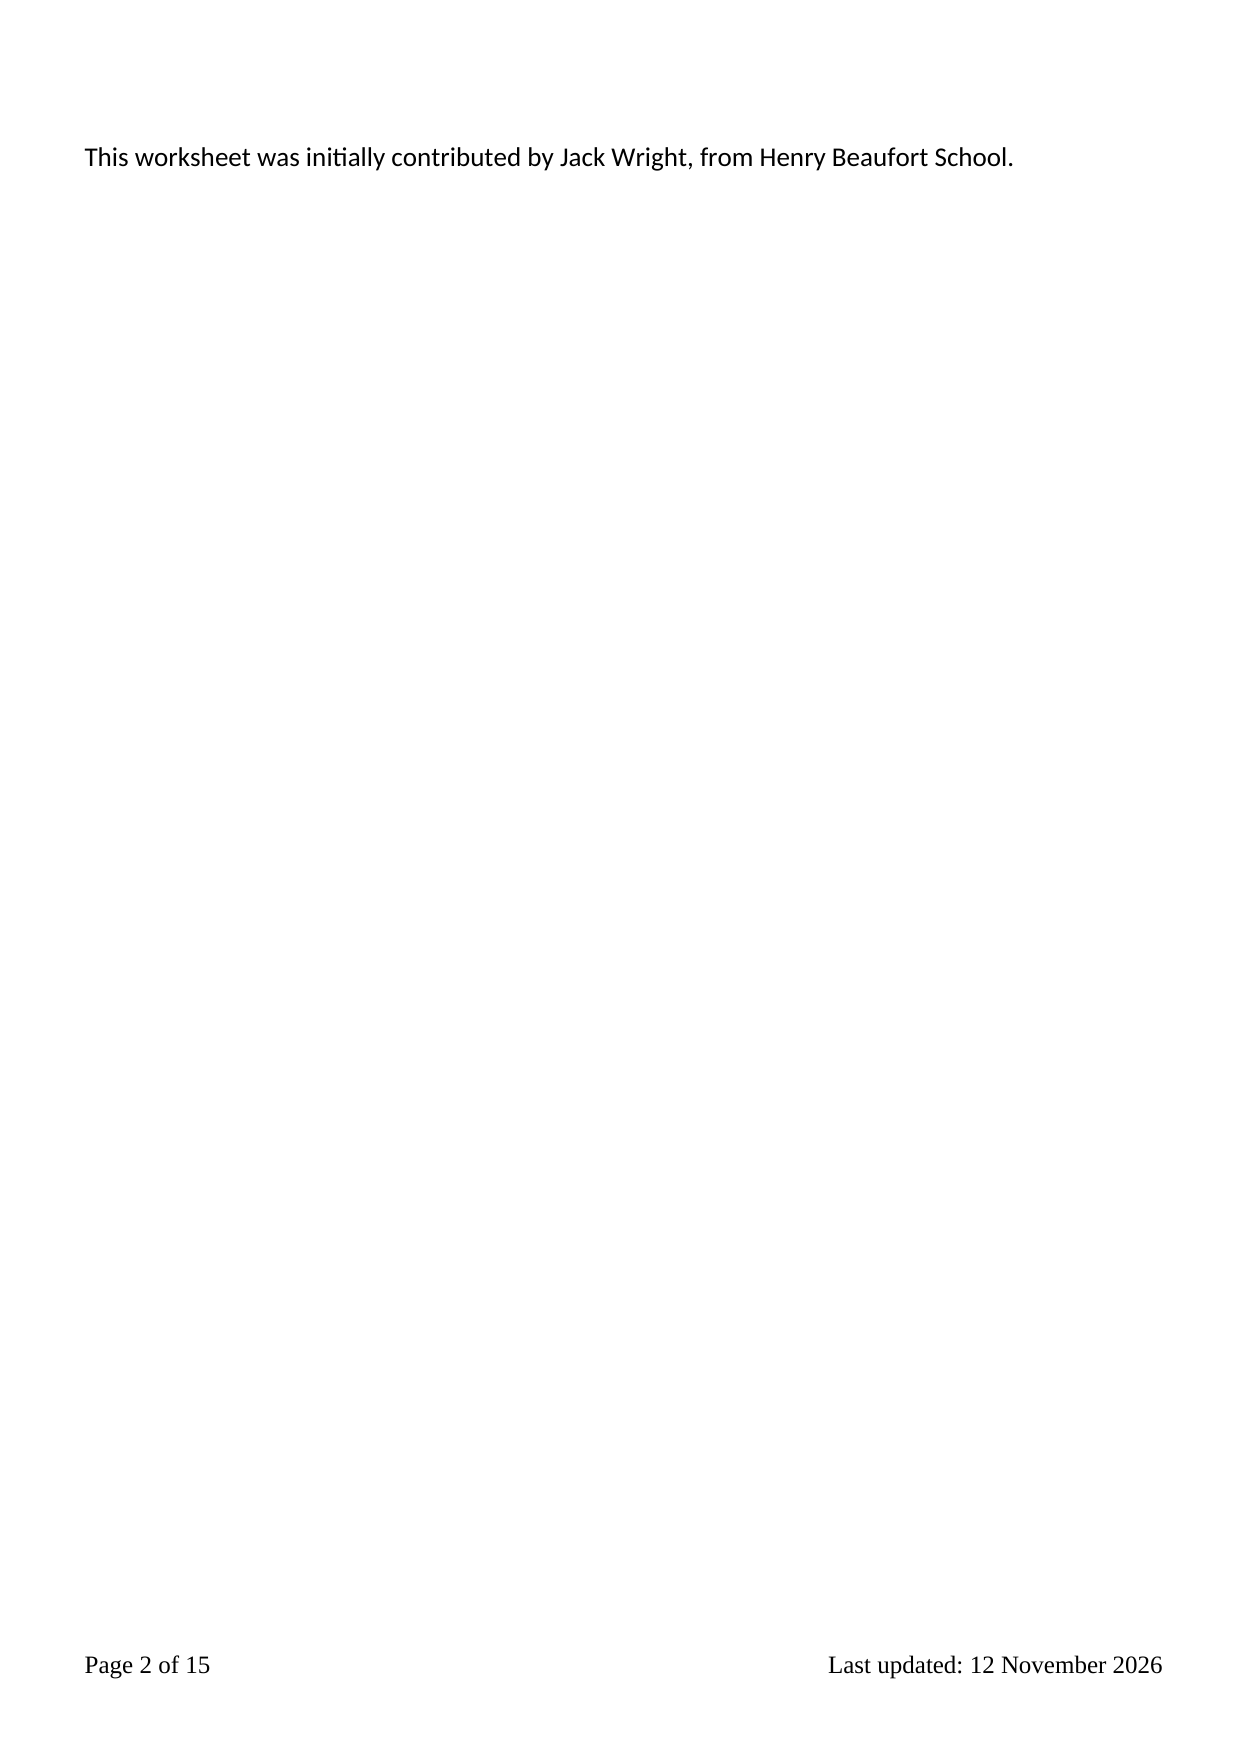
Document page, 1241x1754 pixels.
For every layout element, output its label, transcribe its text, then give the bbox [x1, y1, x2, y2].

text This worksheet was initially contributed by Jack Wright, from Henry Beaufort School. [84, 101, 1163, 175]
